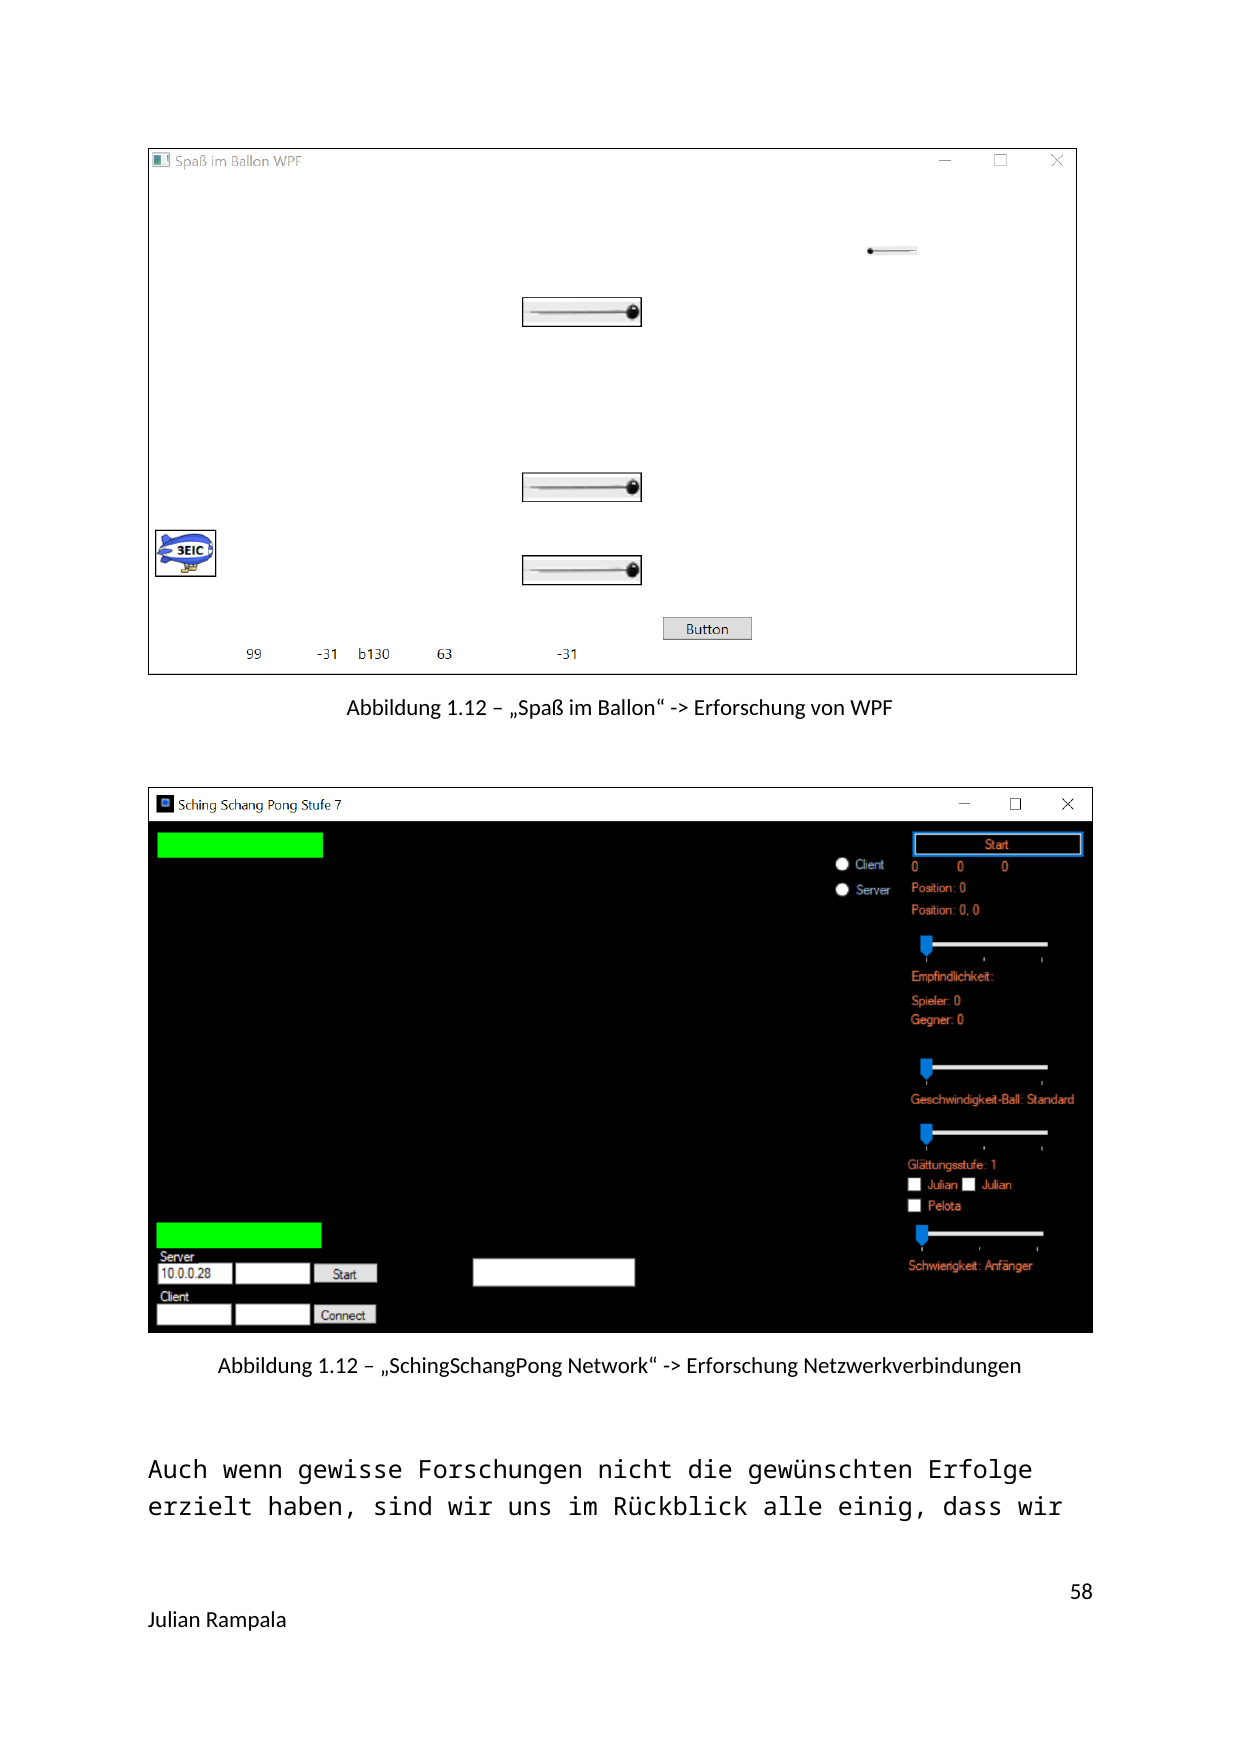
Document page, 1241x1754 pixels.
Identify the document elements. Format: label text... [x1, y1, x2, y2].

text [148, 1452, 1093, 1523]
text Abbildung 1.12 – „SchingSchangPong Network“ -> Erforschung Netzwerkverbindungen [148, 1352, 1093, 1379]
picture [149, 149, 1076, 674]
picture [149, 788, 1092, 1332]
text Abbildung 1.12 – „Spaß im Ballon“ -> Erforschung von WPF [148, 693, 1093, 721]
